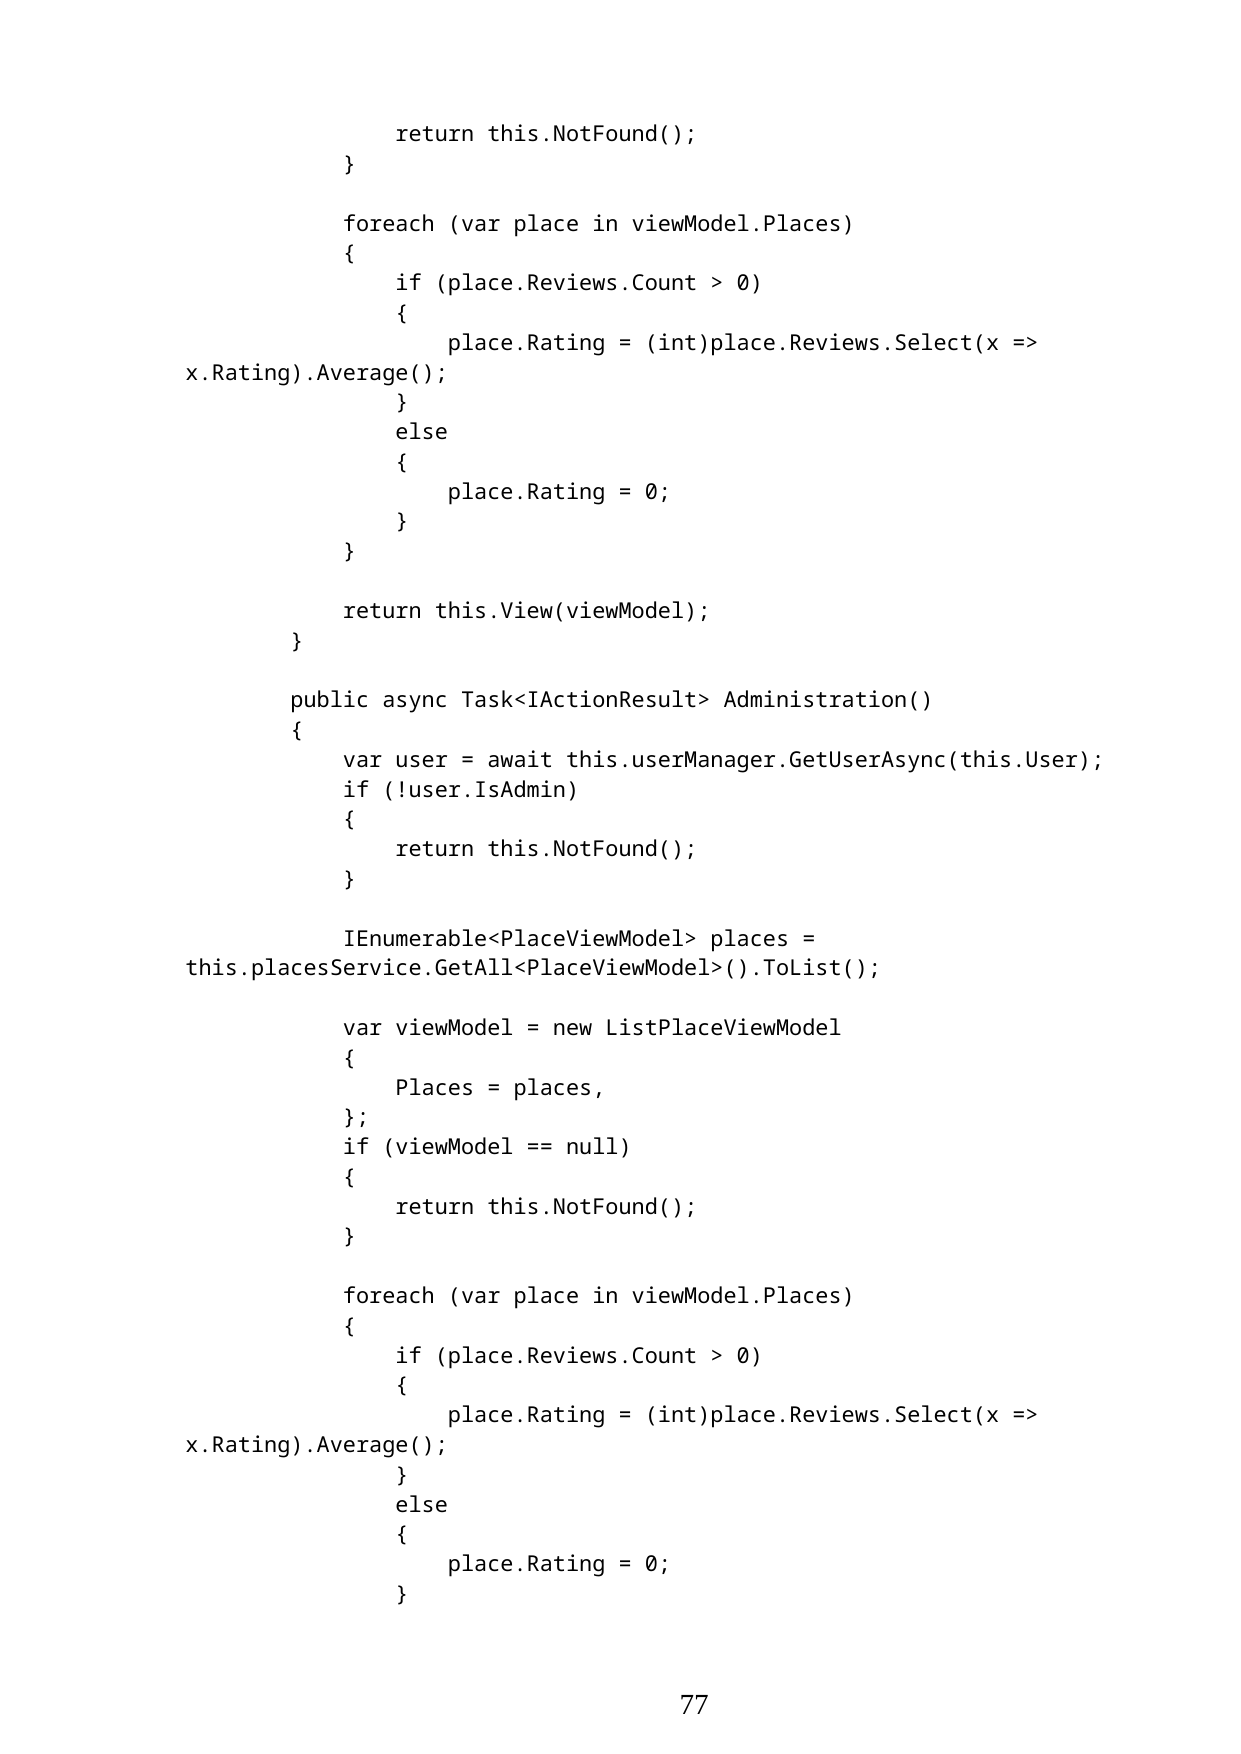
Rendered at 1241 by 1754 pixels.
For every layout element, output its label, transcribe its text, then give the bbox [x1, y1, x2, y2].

text } [185, 1578, 1152, 1608]
text { [185, 446, 1152, 476]
text return this.NotFound(); [185, 833, 1152, 863]
text } [185, 1220, 1152, 1250]
text return this.NotFound(); [185, 118, 1152, 148]
text else [185, 1488, 1152, 1518]
text if (place.Reviews.Count > 0) [185, 1339, 1152, 1369]
text { [185, 1042, 1152, 1071]
text place.Rating = 0; [185, 476, 1152, 505]
text var user = await this.userManager.GetUserAsync(this.User); [185, 744, 1152, 773]
text var viewModel = new ListPlaceViewModel [185, 1012, 1152, 1042]
text if (viewModel == null) [185, 1131, 1152, 1161]
text { [185, 1369, 1152, 1399]
text } [185, 863, 1152, 893]
text { [185, 237, 1152, 267]
text } [185, 148, 1152, 178]
text }; [185, 1101, 1152, 1131]
text } [185, 535, 1152, 565]
text foreach (var place in viewModel.Places) [185, 1280, 1152, 1310]
text { [185, 297, 1152, 327]
text place.Rating = 0; [185, 1548, 1152, 1578]
text { [185, 714, 1152, 744]
text IEnumerable<PlaceViewModel> places = this.placesService.GetAll<PlaceViewModel>().ToList(); [185, 922, 1152, 982]
text if (!user.IsAdmin) [185, 773, 1152, 803]
text { [185, 1161, 1152, 1191]
text return this.NotFound(); [185, 1191, 1152, 1220]
text else [185, 416, 1152, 446]
text place.Rating = (int)place.Reviews.Select(x => x.Rating).Average(); [185, 327, 1152, 386]
text } [185, 505, 1152, 535]
text place.Rating = (int)place.Reviews.Select(x => x.Rating).Average(); [185, 1399, 1152, 1459]
text } [185, 386, 1152, 416]
text } [185, 624, 1152, 654]
text if (place.Reviews.Count > 0) [185, 267, 1152, 297]
text { [185, 1310, 1152, 1339]
text public async Task<IActionResult> Administration() [185, 684, 1152, 714]
text Places = places, [185, 1071, 1152, 1101]
text return this.View(viewModel); [185, 595, 1152, 624]
text { [185, 1518, 1152, 1548]
text } [185, 1459, 1152, 1488]
text foreach (var place in viewModel.Places) [185, 207, 1152, 237]
text { [185, 803, 1152, 833]
